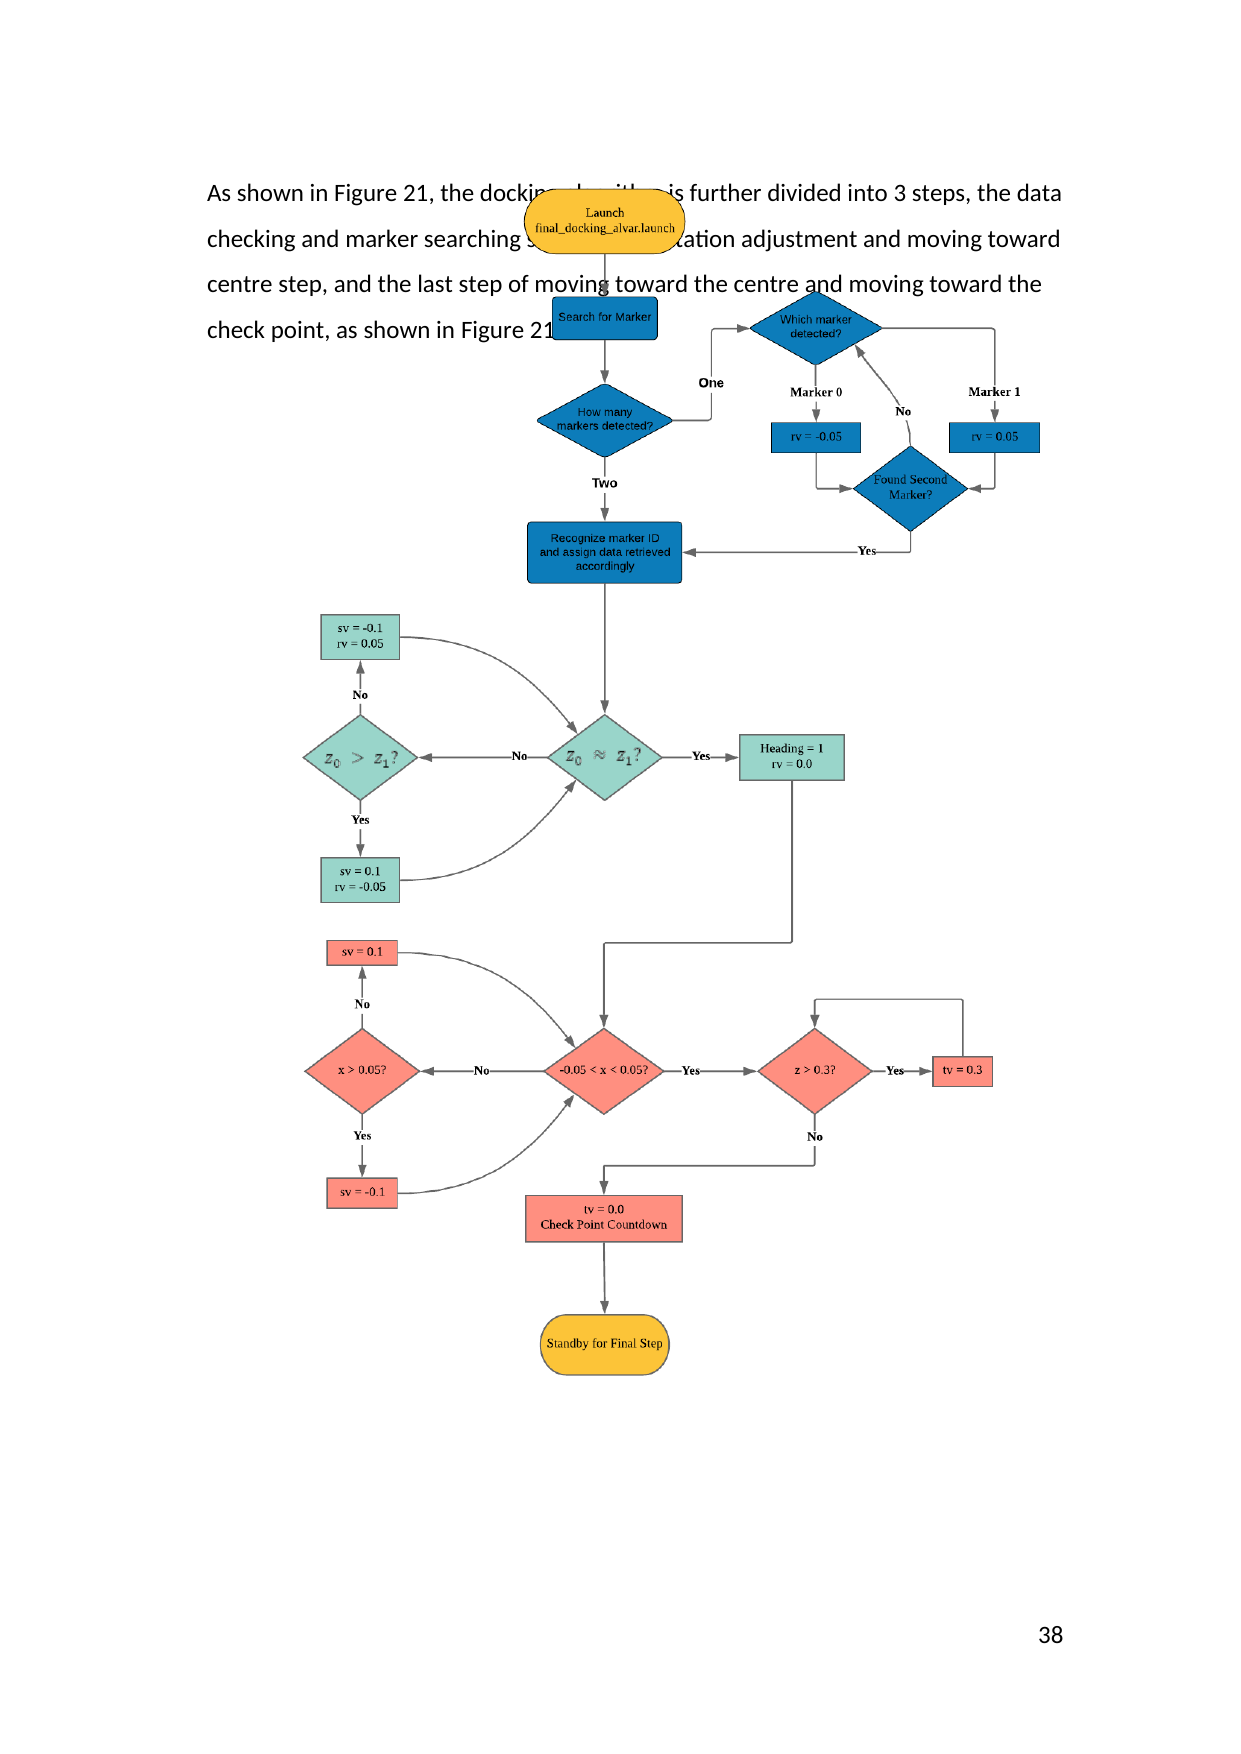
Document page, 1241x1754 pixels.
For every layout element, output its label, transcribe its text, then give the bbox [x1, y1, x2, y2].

picture [283, 177, 1060, 1396]
